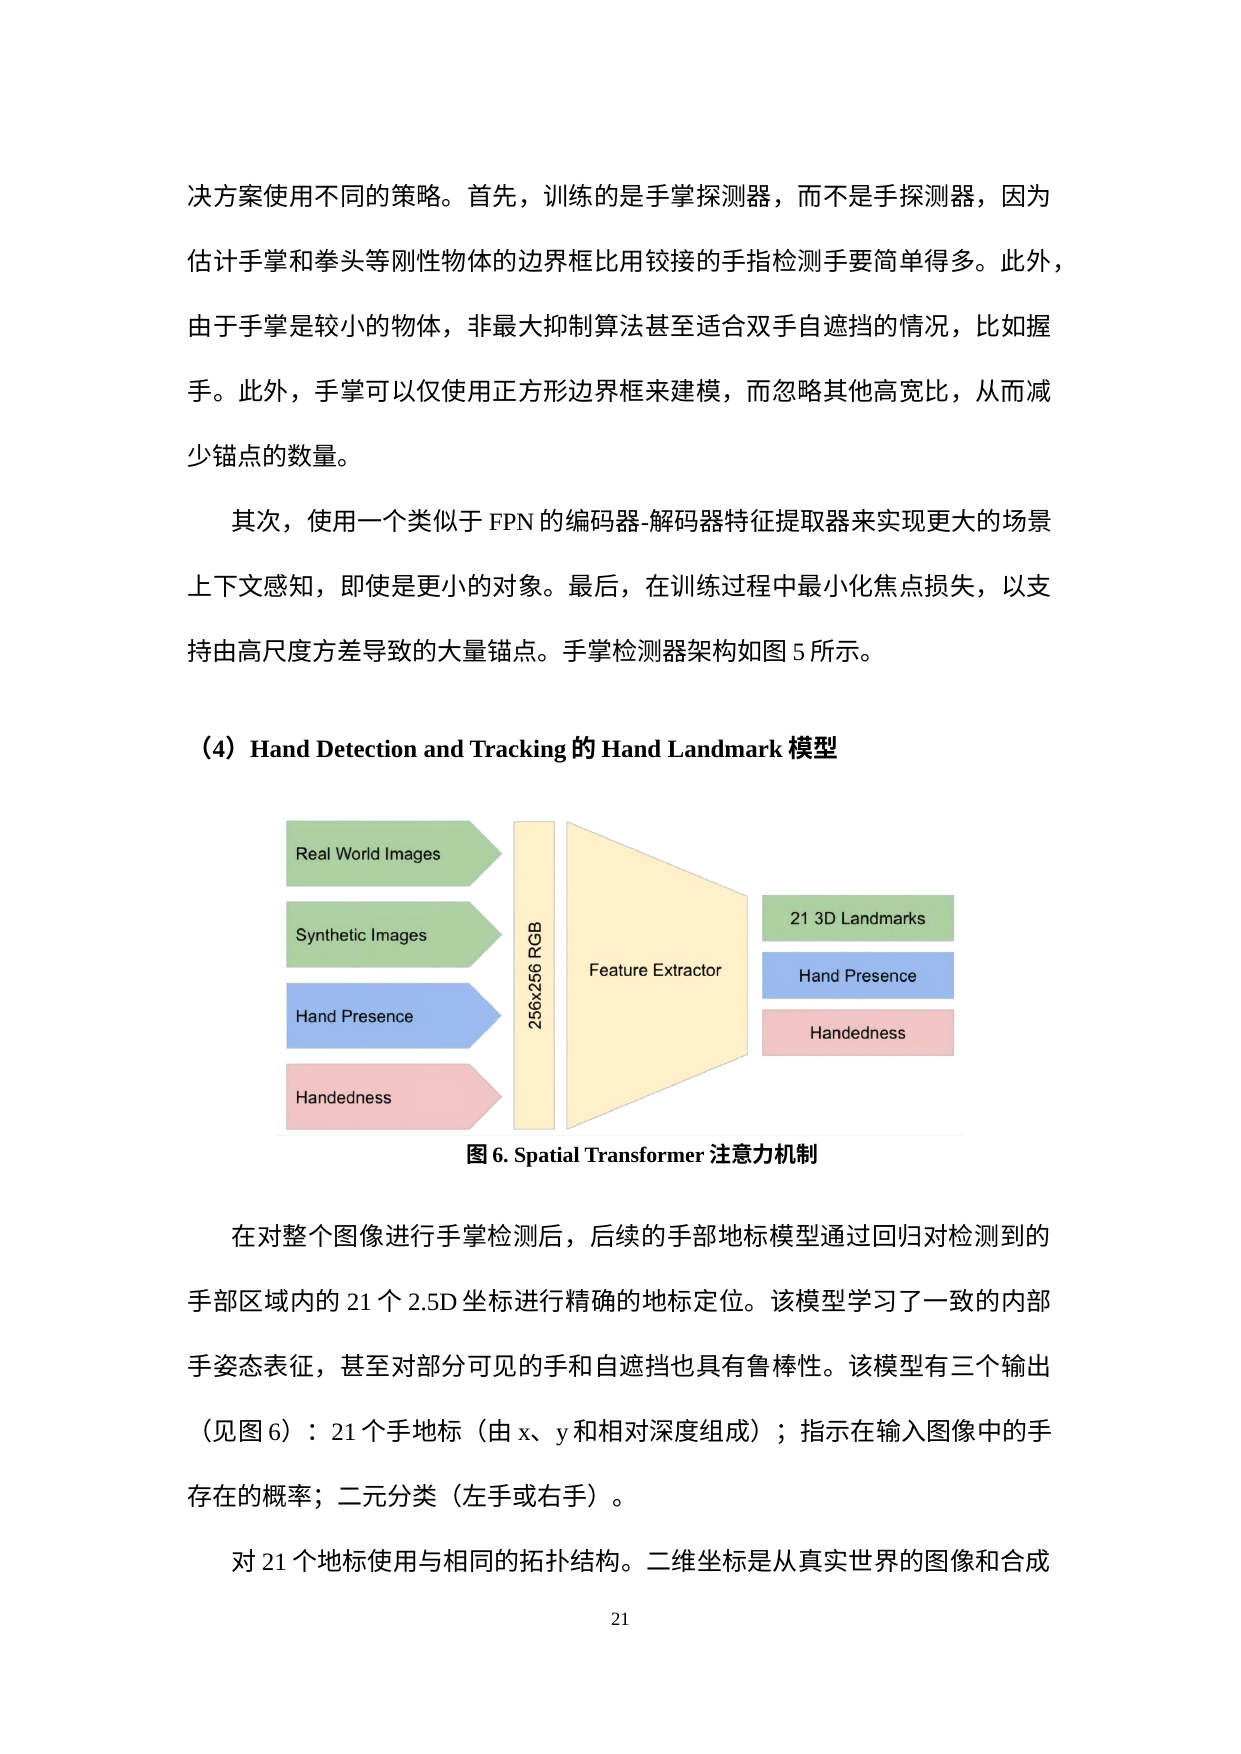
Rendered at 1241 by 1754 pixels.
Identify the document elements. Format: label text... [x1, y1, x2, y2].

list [187, 162, 1053, 487]
list Hand Detection and Tracking的Hand Landmark模型 [187, 714, 1053, 779]
list 在对整个图像进行手掌检测后，后续的手部地标模型通过回归对检测到的手部区域内的21个2.5D坐标进行精确的地标定位。该模型学习了一致的内部手姿态表征，甚至对部分可见的手和自遮挡也具有鲁棒性。该模型有三个输出（见图6）：21个手地标（由x、y和相对深度组成）；指示在输入图像中的手存在的概率；二元分类（左手或右手）。 [187, 1202, 1053, 1527]
list 其次，使用一个类似于FPN的编码器-解码器特征提取器来实现更大的场景上下文感知，即使是更小的对象。最后，在训练过程中最小化焦点损失，以支持由高尺度方差导致的大量锚点。手掌检测器架构如图5所示。 [187, 487, 1053, 682]
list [187, 1527, 1053, 1592]
text 图6. Spatial Transformer注意力机制 [187, 1137, 1053, 1169]
picture [276, 812, 964, 1136]
